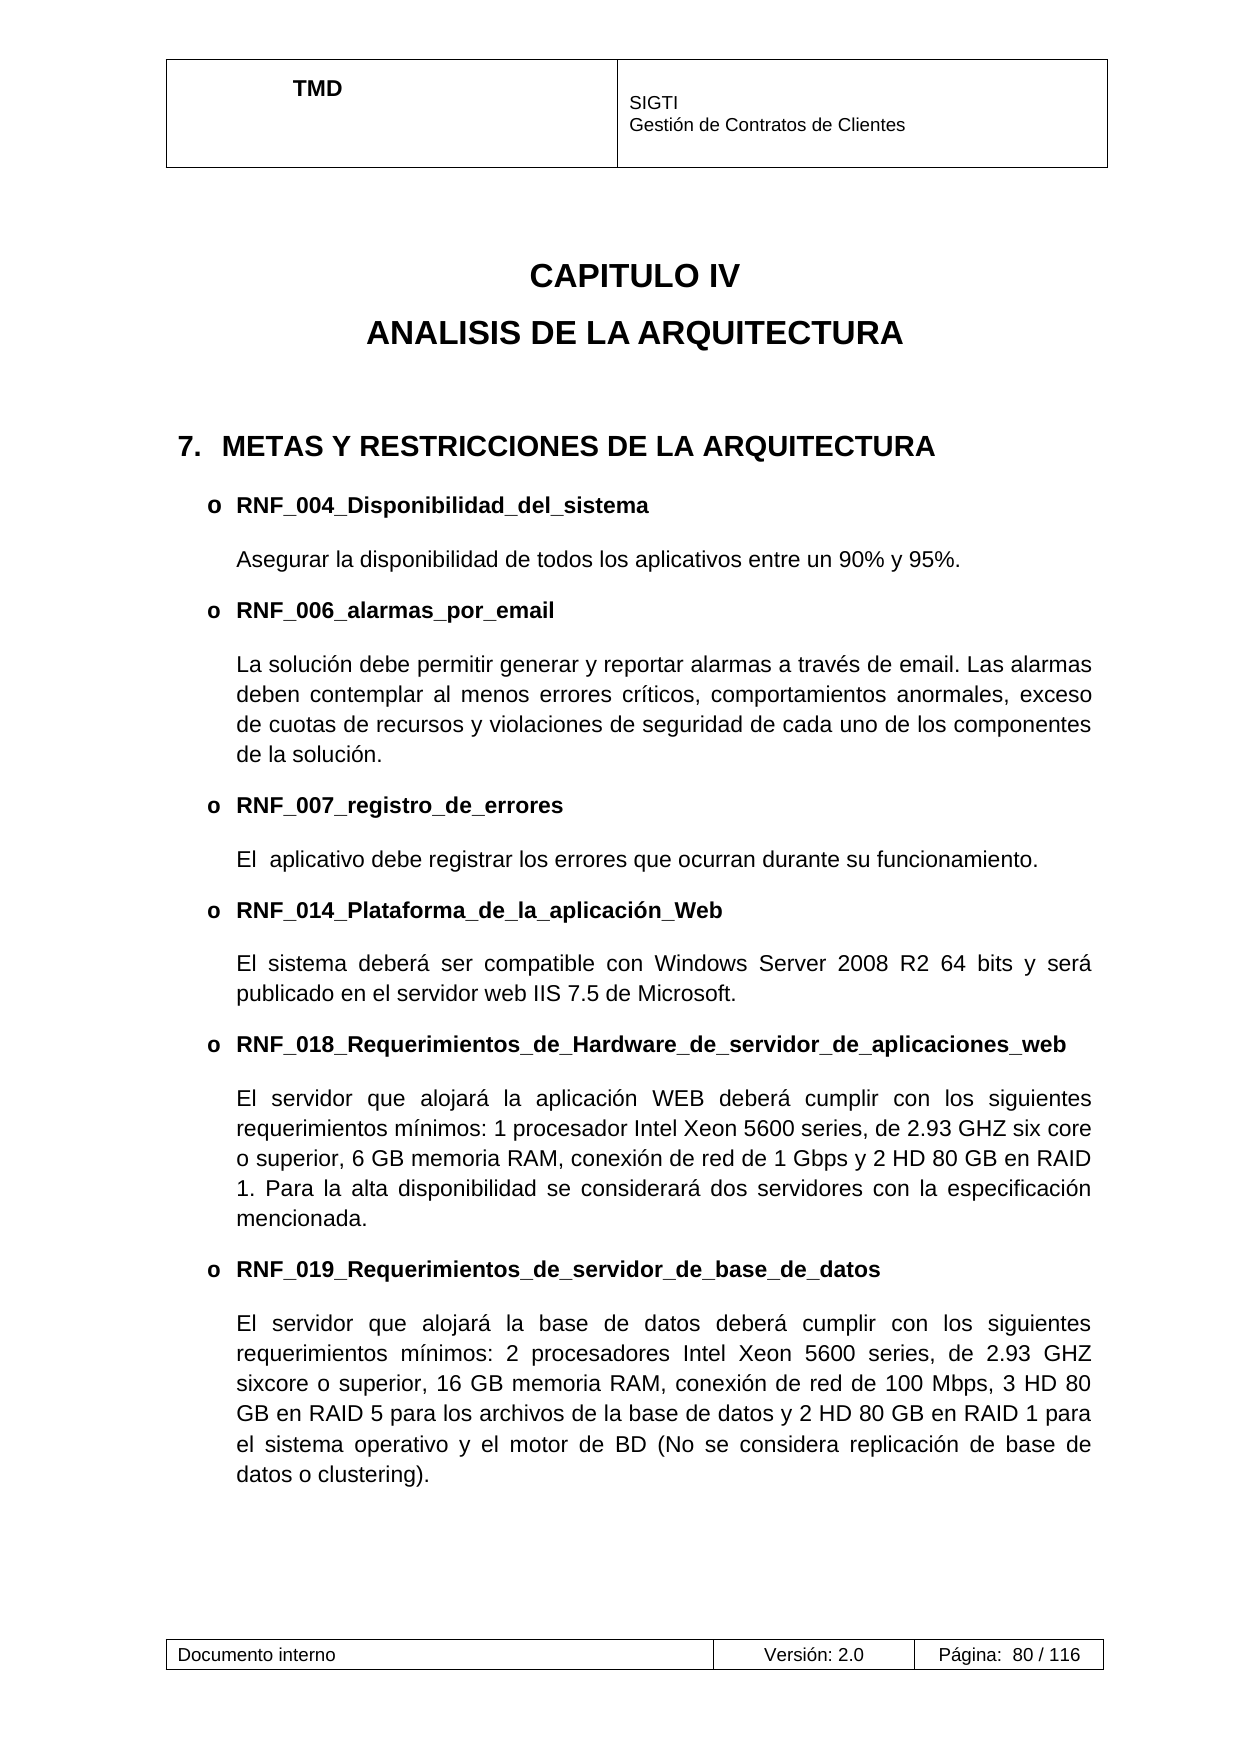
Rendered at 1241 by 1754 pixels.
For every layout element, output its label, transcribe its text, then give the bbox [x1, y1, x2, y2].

subtitle METAS Y RESTRICCIONES DE LA ARQUITECTURA [177, 429, 1092, 462]
list RNF_004_Disponibilidad_del_sistema [207, 492, 1092, 521]
list RNF_014_Plataforma_de_la_aplicación_Web [207, 897, 1092, 925]
text El servidor que alojará la base de datos deberá cumplir con los siguientes requerimientos mínimos: 2 procesadores Intel Xeon 5600 series, de 2.93 GHZ sixcore o superior, 16 GB memoria RAM, conexión de red de 100 Mbps, 3 HD 80 GB en RAID 5 para los archivos de la base de datos y 2 HD 80 GB en RAID 1 para el sistema operativo y el motor de BD (No se considera replicación de base de datos o clustering). [236, 1310, 1092, 1487]
subtitle ANALISIS DE LA ARQUITECTURA [177, 313, 1092, 352]
subtitle CAPITULO IV [177, 256, 1092, 294]
text Asegurar la disponibilidad de todos los aplicativos entre un 90% y 95%. [236, 546, 1092, 573]
text El sistema deberá ser compatible con Windows Server 2008 R2 64 bits y será publicado en el servidor web IIS 7.5 de Microsoft. [236, 950, 1092, 1007]
text El servidor que alojará la aplicación WEB deberá cumplir con los siguientes requerimientos mínimos: 1 procesador Intel Xeon 5600 series, de 2.93 GHZ six core o superior, 6 GB memoria RAM, conexión de red de 1 Gbps y 2 HD 80 GB en RAID 1. Para la alta disponibilidad se considerará dos servidores con la especificación mencionada. [236, 1084, 1092, 1232]
text La solución debe permitir generar y reportar alarmas a través de email. Las alarmas deben contemplar al menos errores críticos, comportamientos anormales, exceso de cuotas de recursos y violaciones de seguridad de cada uno de los componentes de la solución. [236, 651, 1092, 768]
list RNF_018_Requerimientos_de_Hardware_de_servidor_de_aplicaciones_web [207, 1031, 1092, 1059]
text El aplicativo debe registrar los errores que ocurran durante su funcionamiento. [236, 846, 1092, 872]
list RNF_006_alarmas_por_email [207, 597, 1092, 626]
list RNF_019_Requerimientos_de_servidor_de_base_de_datos [207, 1256, 1092, 1285]
list RNF_007_registro_de_errores [207, 792, 1092, 821]
